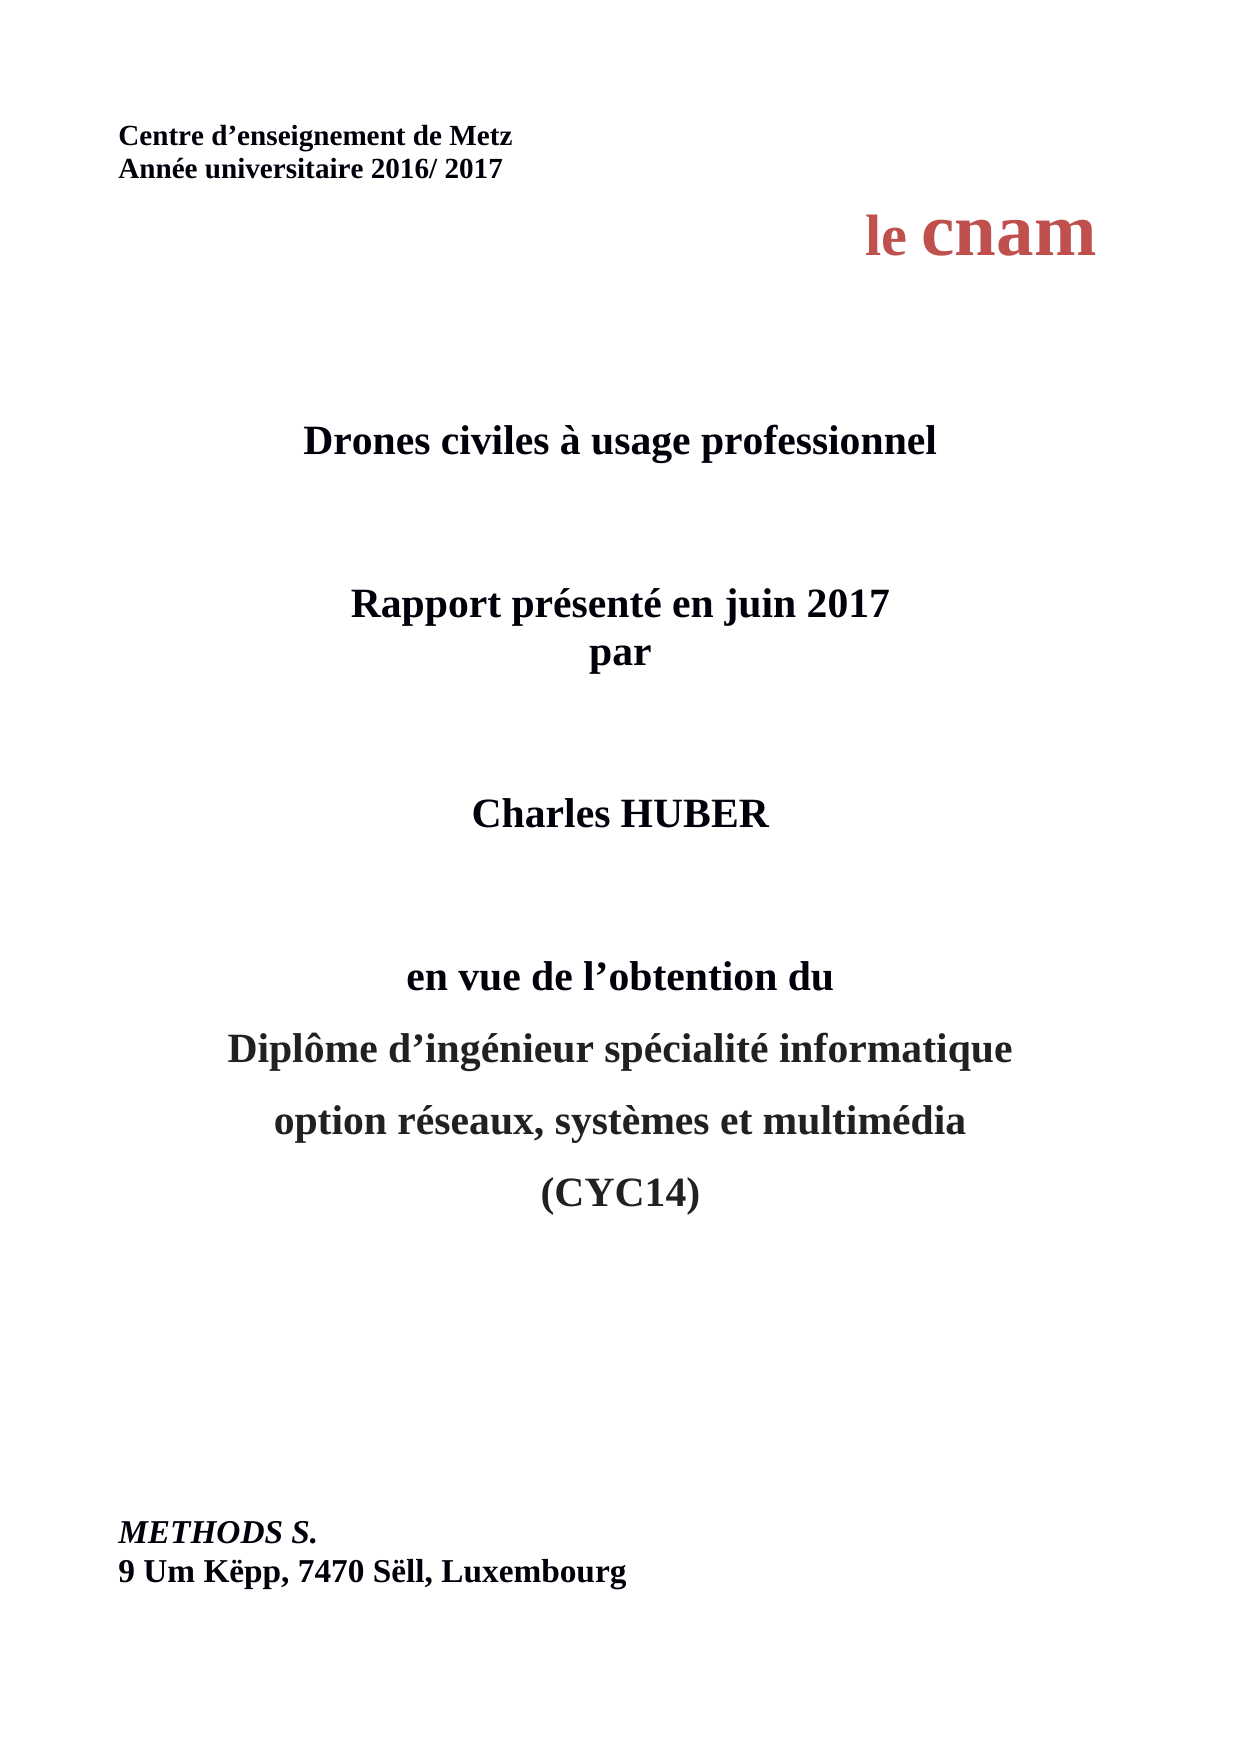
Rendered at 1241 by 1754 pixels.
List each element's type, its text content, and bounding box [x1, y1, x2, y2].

text en vue de l’obtention du [118, 952, 1122, 1000]
text le cnam [118, 185, 1096, 271]
text Rapport présenté en juin 2017 [118, 578, 1122, 626]
text Charles HUBER [118, 789, 1122, 837]
text Diplôme d’ingénieur spécialité informatique [118, 1024, 1122, 1072]
text par [118, 626, 1122, 674]
text Drones civiles à usage professionnel [118, 415, 1122, 463]
text option réseaux, systèmes et multimédia [118, 1096, 1122, 1143]
text Année universitaire 2016/ 2017 [118, 152, 1126, 185]
text (CYC14) [118, 1167, 1122, 1215]
text 9 Um Këpp, 7470 Sëll, Luxembourg [118, 1551, 1122, 1589]
text METHODS S. [118, 1512, 1122, 1551]
text Centre d’enseignement de Metz [118, 118, 1126, 152]
